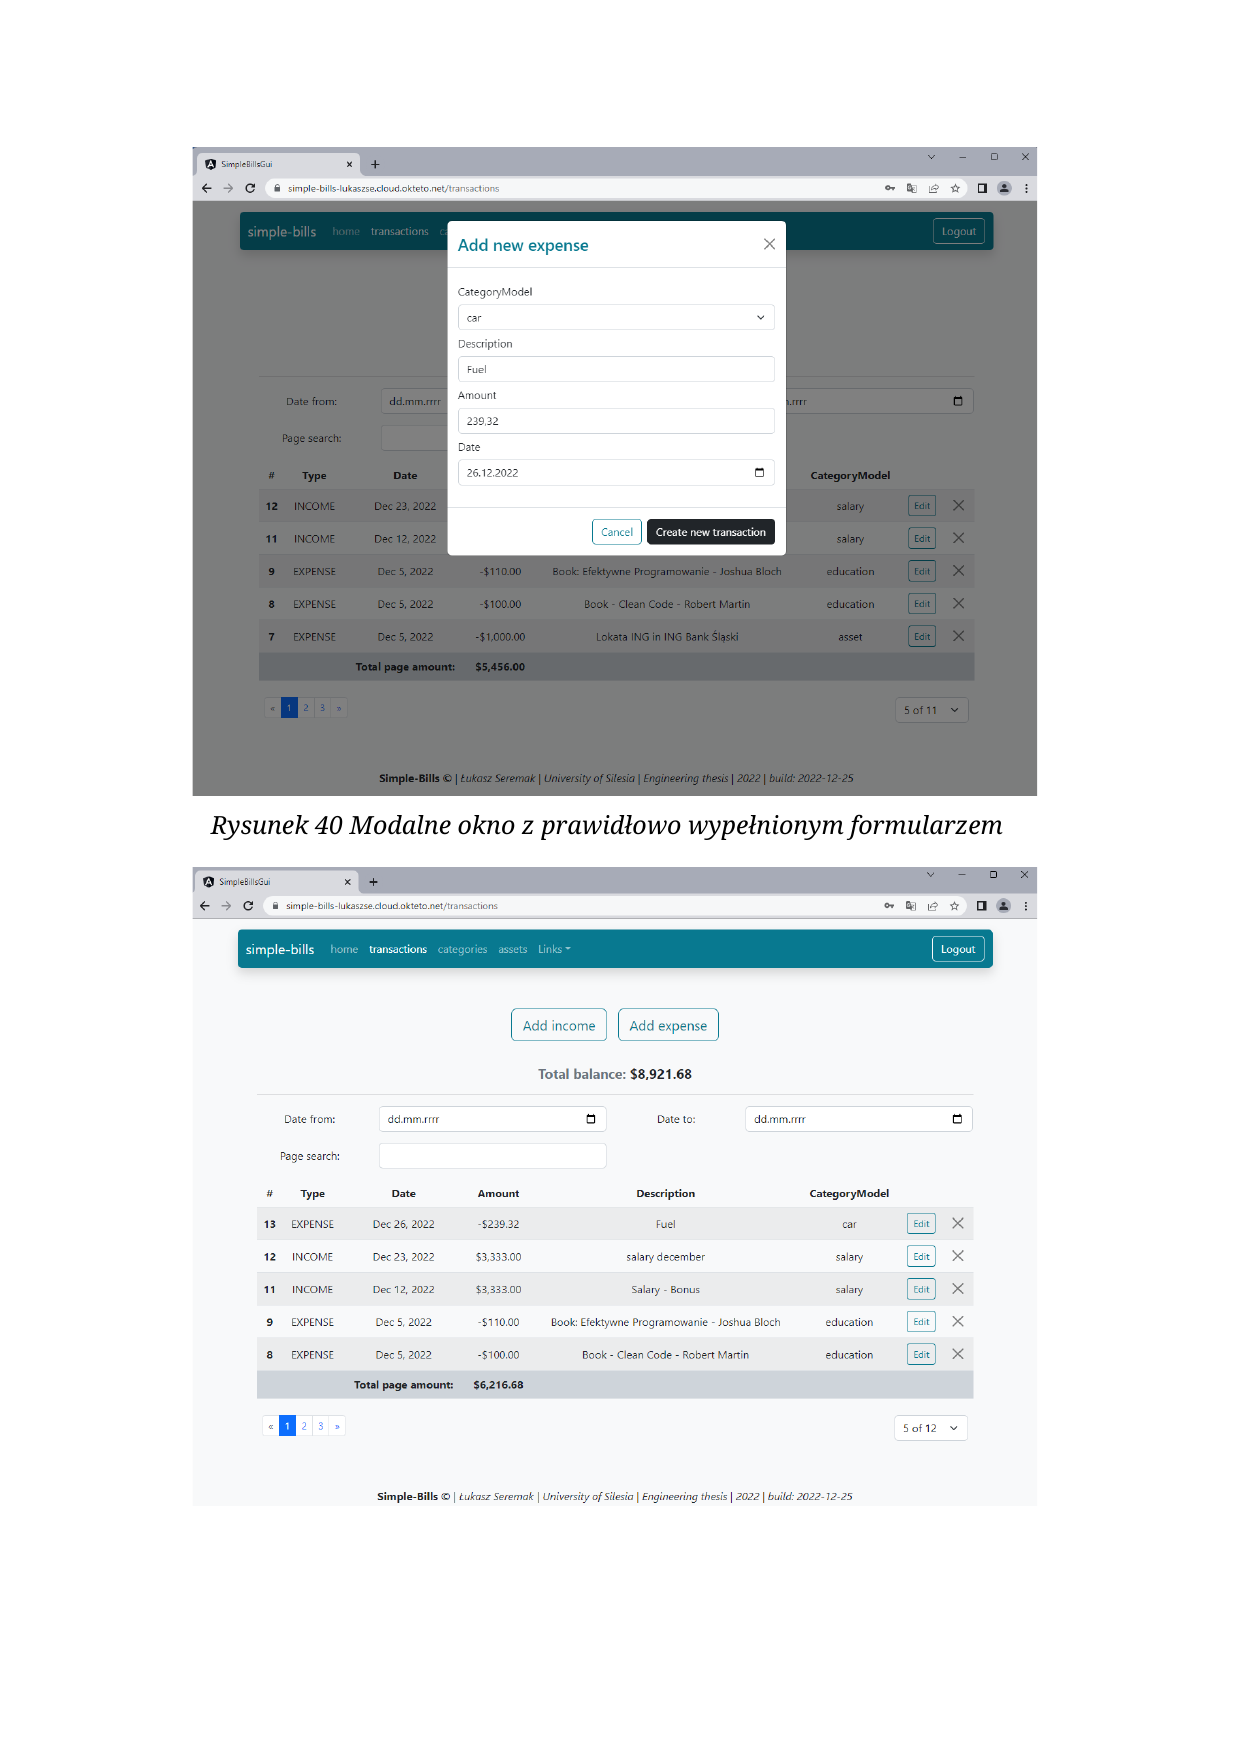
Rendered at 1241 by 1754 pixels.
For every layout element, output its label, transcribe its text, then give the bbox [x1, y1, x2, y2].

picture [192, 147, 1038, 796]
picture [192, 867, 1038, 1506]
